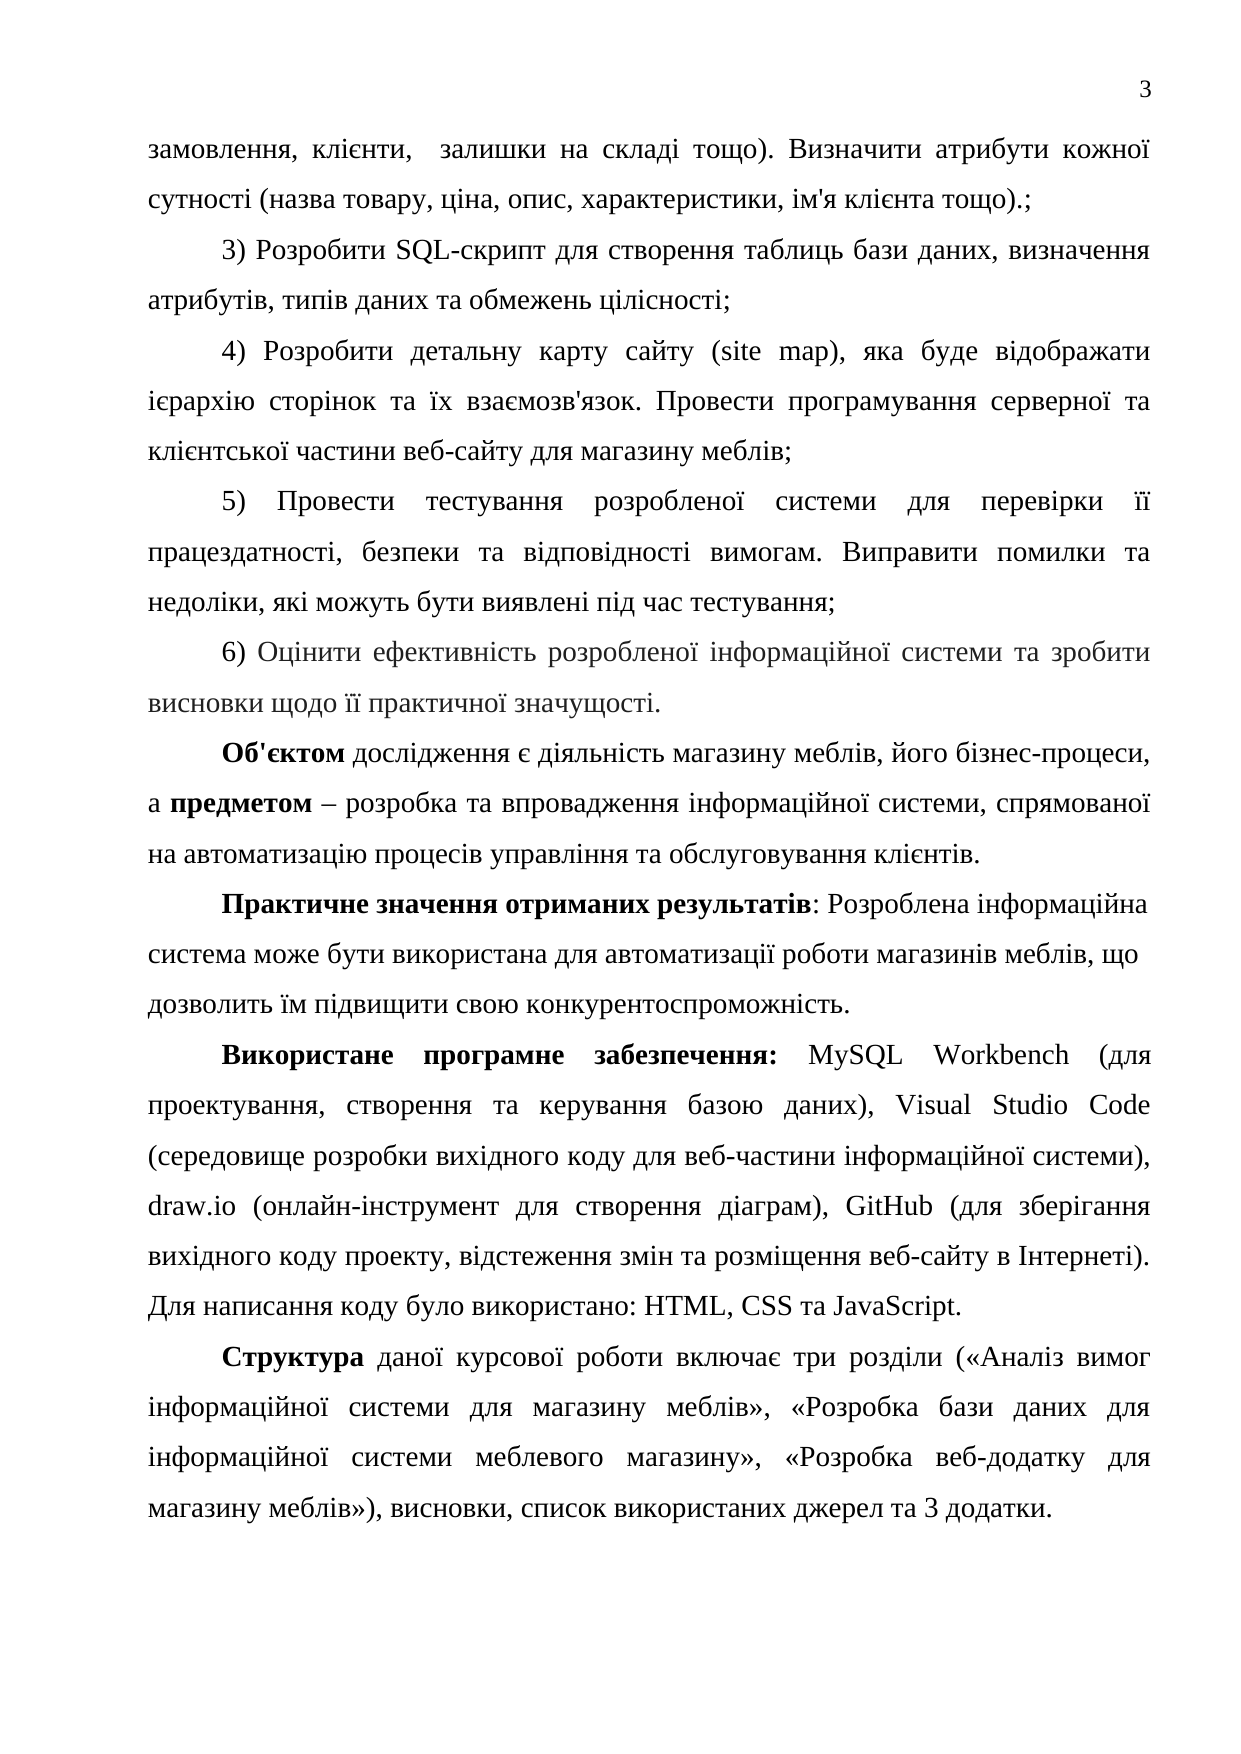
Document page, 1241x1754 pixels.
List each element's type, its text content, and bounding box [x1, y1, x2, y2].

text 6) Оцінити ефективність розробленої інформаційної системи та зробити висновки щодо її практичної значущості. [148, 634, 1152, 718]
text 4) Розробити детальну карту сайту (site map), яка буде відображати ієрархію сторінок та їх взаємозв'язок. Провести програмування серверної та клієнтської частини веб-сайту для магазину меблів; [148, 333, 1152, 467]
text 5) Провести тестування розробленої системи для перевірки її працездатності, безпеки та відповідності вимогам. Виправити помилки та недоліки, які можуть бути виявлені під час тестування; [148, 483, 1152, 618]
text 3) Розробити SQL-скрипт для створення таблиць бази даних, визначення атрибутів, типів даних та обмежень цілісності; [148, 232, 1152, 316]
text Використане програмне забезпечення: MySQL Workbench (для проектування, створення та керування базою даних), Visual Studio Code (середовище розробки вихідного коду для веб-частини інформаційної системи), draw.io (онлайн-інструмент для створення діаграм), GitHub (для зберігання вихідного коду проекту, відстеження змін та розміщення веб-сайту в Інтернеті). Для написання коду було використано: HTML, CSS та JavaScript. [148, 1037, 1152, 1322]
text Практичне значення отриманих результатів: Розроблена інформаційна система може бути використана для автоматизації роботи магазинів меблів, що дозволить їм підвищити свою конкурентоспроможність. [148, 886, 1152, 1020]
text Структура даної курсової роботи включає три розділи («Аналіз вимог інформаційної системи для магазину меблів», «Розробка бази даних для інформаційної системи меблевого магазину», «Розробка веб-додатку для магазину меблів»), висновки, список використаних джерел та 3 додатки. [148, 1339, 1152, 1523]
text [148, 131, 1152, 215]
text Об'єктом дослідження є діяльність магазину меблів, його бізнес-процеси, а предметом – розробка та впровадження інформаційної системи, спрямованої на автоматизацію процесів управління та обслуговування клієнтів. [148, 735, 1152, 869]
